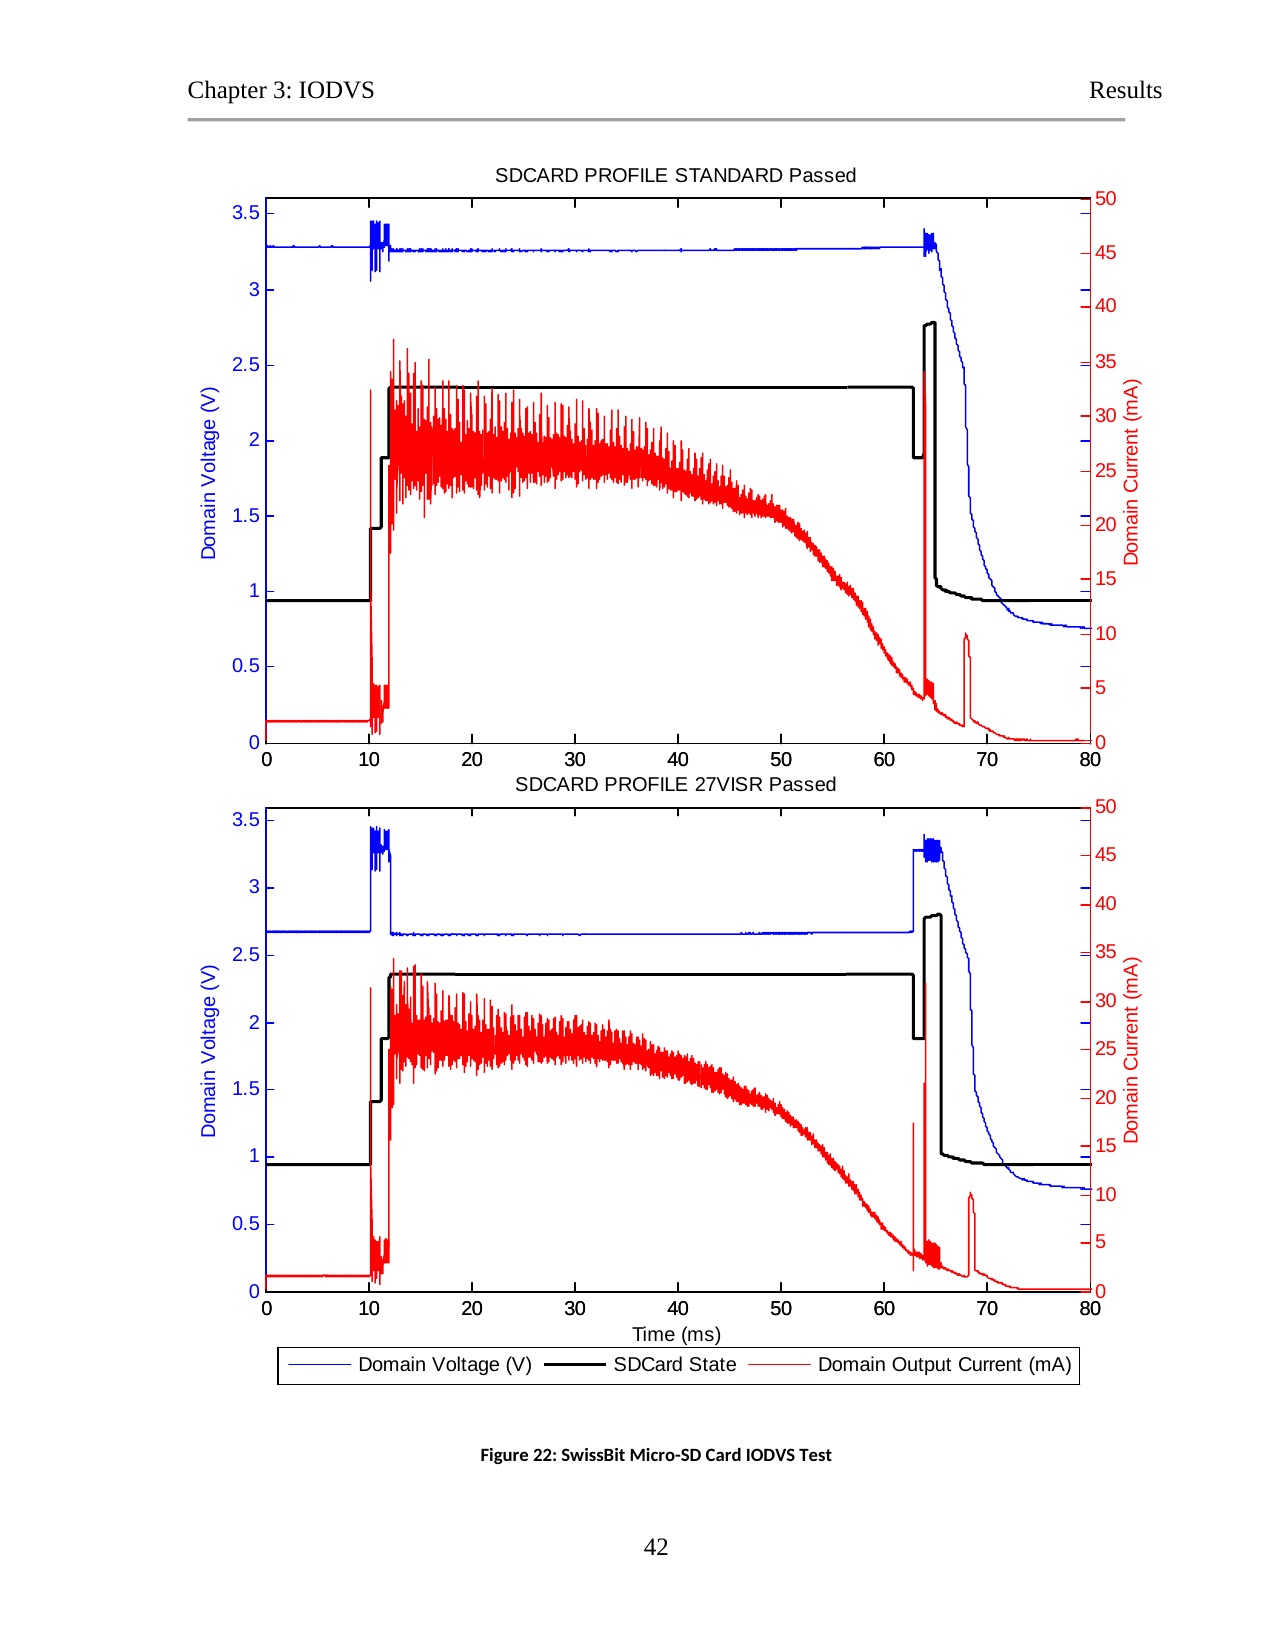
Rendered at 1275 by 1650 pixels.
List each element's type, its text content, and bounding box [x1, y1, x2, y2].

text Figure 22: SwissBit Micro-SD Card IODVS Test [187, 1443, 1125, 1466]
